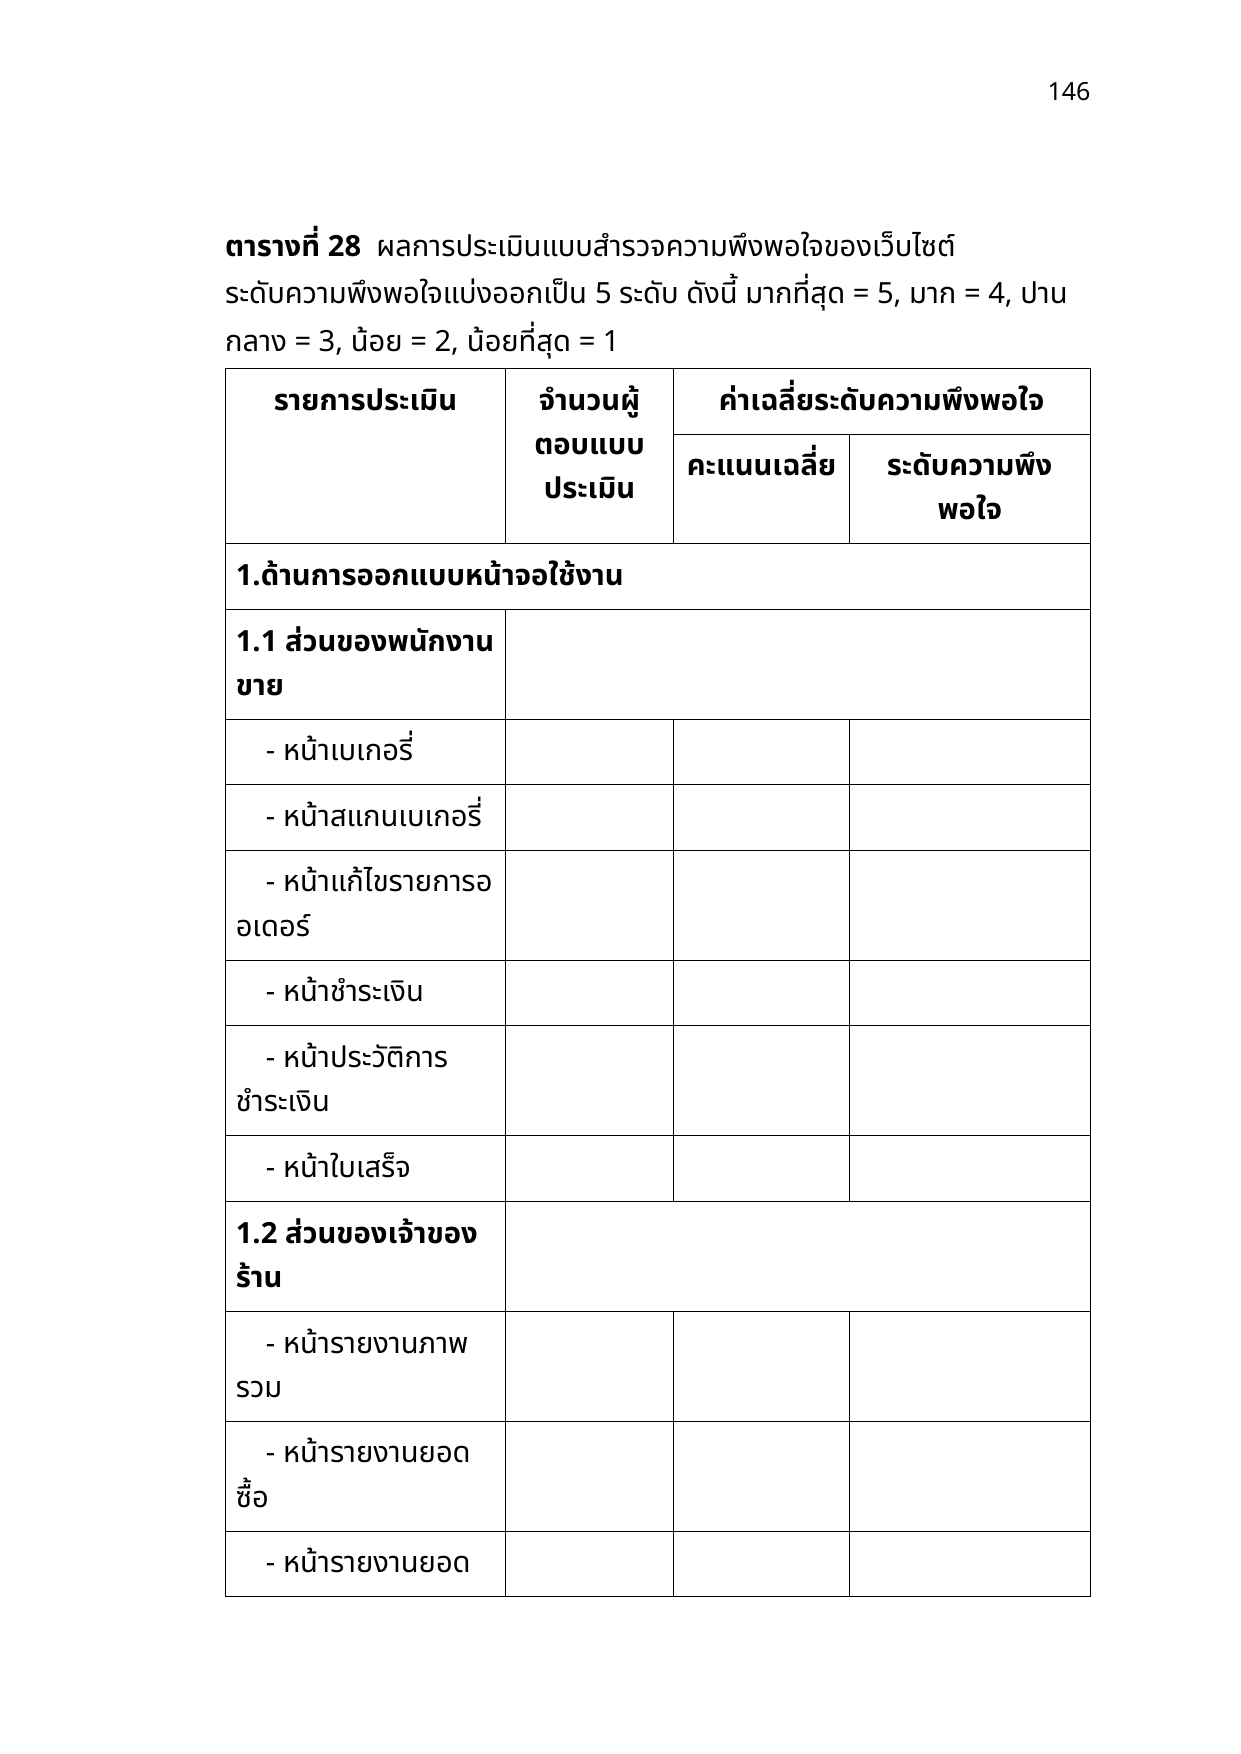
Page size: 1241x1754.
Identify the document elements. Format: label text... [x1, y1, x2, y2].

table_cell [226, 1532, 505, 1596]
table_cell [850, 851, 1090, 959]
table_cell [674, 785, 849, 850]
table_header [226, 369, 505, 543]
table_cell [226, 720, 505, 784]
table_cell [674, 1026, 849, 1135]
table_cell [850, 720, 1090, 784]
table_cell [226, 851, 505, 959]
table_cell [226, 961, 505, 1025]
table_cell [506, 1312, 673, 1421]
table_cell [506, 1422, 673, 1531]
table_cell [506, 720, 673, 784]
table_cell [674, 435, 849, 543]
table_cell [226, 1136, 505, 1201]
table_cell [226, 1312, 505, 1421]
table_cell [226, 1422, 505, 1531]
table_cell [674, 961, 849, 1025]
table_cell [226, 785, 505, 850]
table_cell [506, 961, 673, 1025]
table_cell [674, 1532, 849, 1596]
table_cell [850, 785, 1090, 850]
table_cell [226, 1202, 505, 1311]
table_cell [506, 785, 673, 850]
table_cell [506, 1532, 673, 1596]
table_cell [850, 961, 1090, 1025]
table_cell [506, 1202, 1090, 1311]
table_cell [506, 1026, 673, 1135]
text ระดับความพึงพอใจแบ่งออกเป็น 5 ระดับ ดังนี้ มากที่สุด = 5, มาก = 4, ปานกลาง = 3, น้อย = 2, น้อยที่สุด = 1 [225, 273, 1090, 365]
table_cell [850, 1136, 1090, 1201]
text ตารางที่ 28 ผลการประเมินแบบสำรวจความพึงพอใจของเว็บไซต์ [225, 225, 1090, 269]
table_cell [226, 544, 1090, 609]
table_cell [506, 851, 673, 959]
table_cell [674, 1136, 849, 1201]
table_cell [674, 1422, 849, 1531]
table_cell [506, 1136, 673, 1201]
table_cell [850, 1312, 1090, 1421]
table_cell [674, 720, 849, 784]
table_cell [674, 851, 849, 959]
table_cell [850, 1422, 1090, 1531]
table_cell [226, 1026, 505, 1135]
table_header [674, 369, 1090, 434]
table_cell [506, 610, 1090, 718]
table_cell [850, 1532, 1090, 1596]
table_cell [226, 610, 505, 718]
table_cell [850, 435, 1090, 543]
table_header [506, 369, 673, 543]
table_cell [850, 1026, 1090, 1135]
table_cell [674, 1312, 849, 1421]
